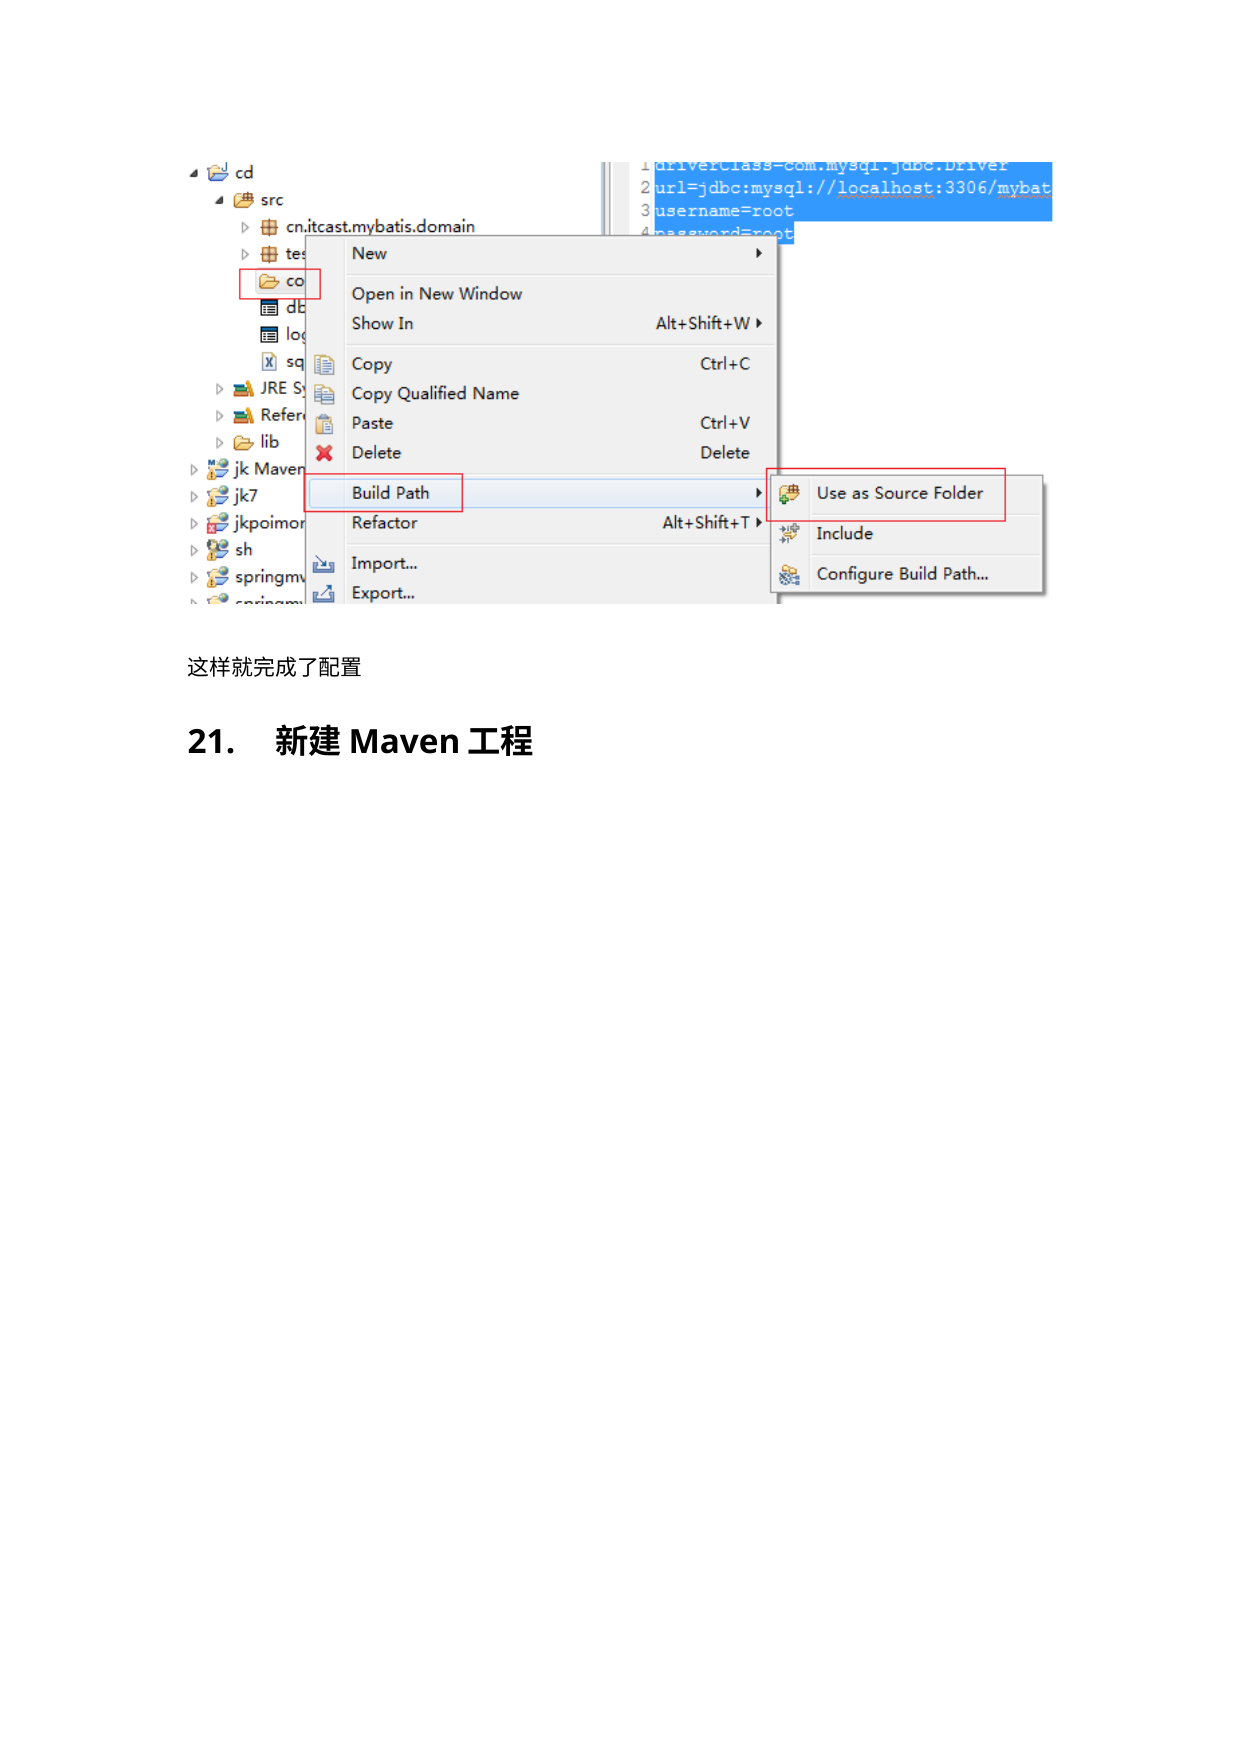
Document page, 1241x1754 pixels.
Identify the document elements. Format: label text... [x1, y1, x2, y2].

text 这样就完成了配置 [187, 649, 1053, 682]
picture [187, 162, 1053, 604]
title 新建Maven工程 [187, 707, 1053, 772]
